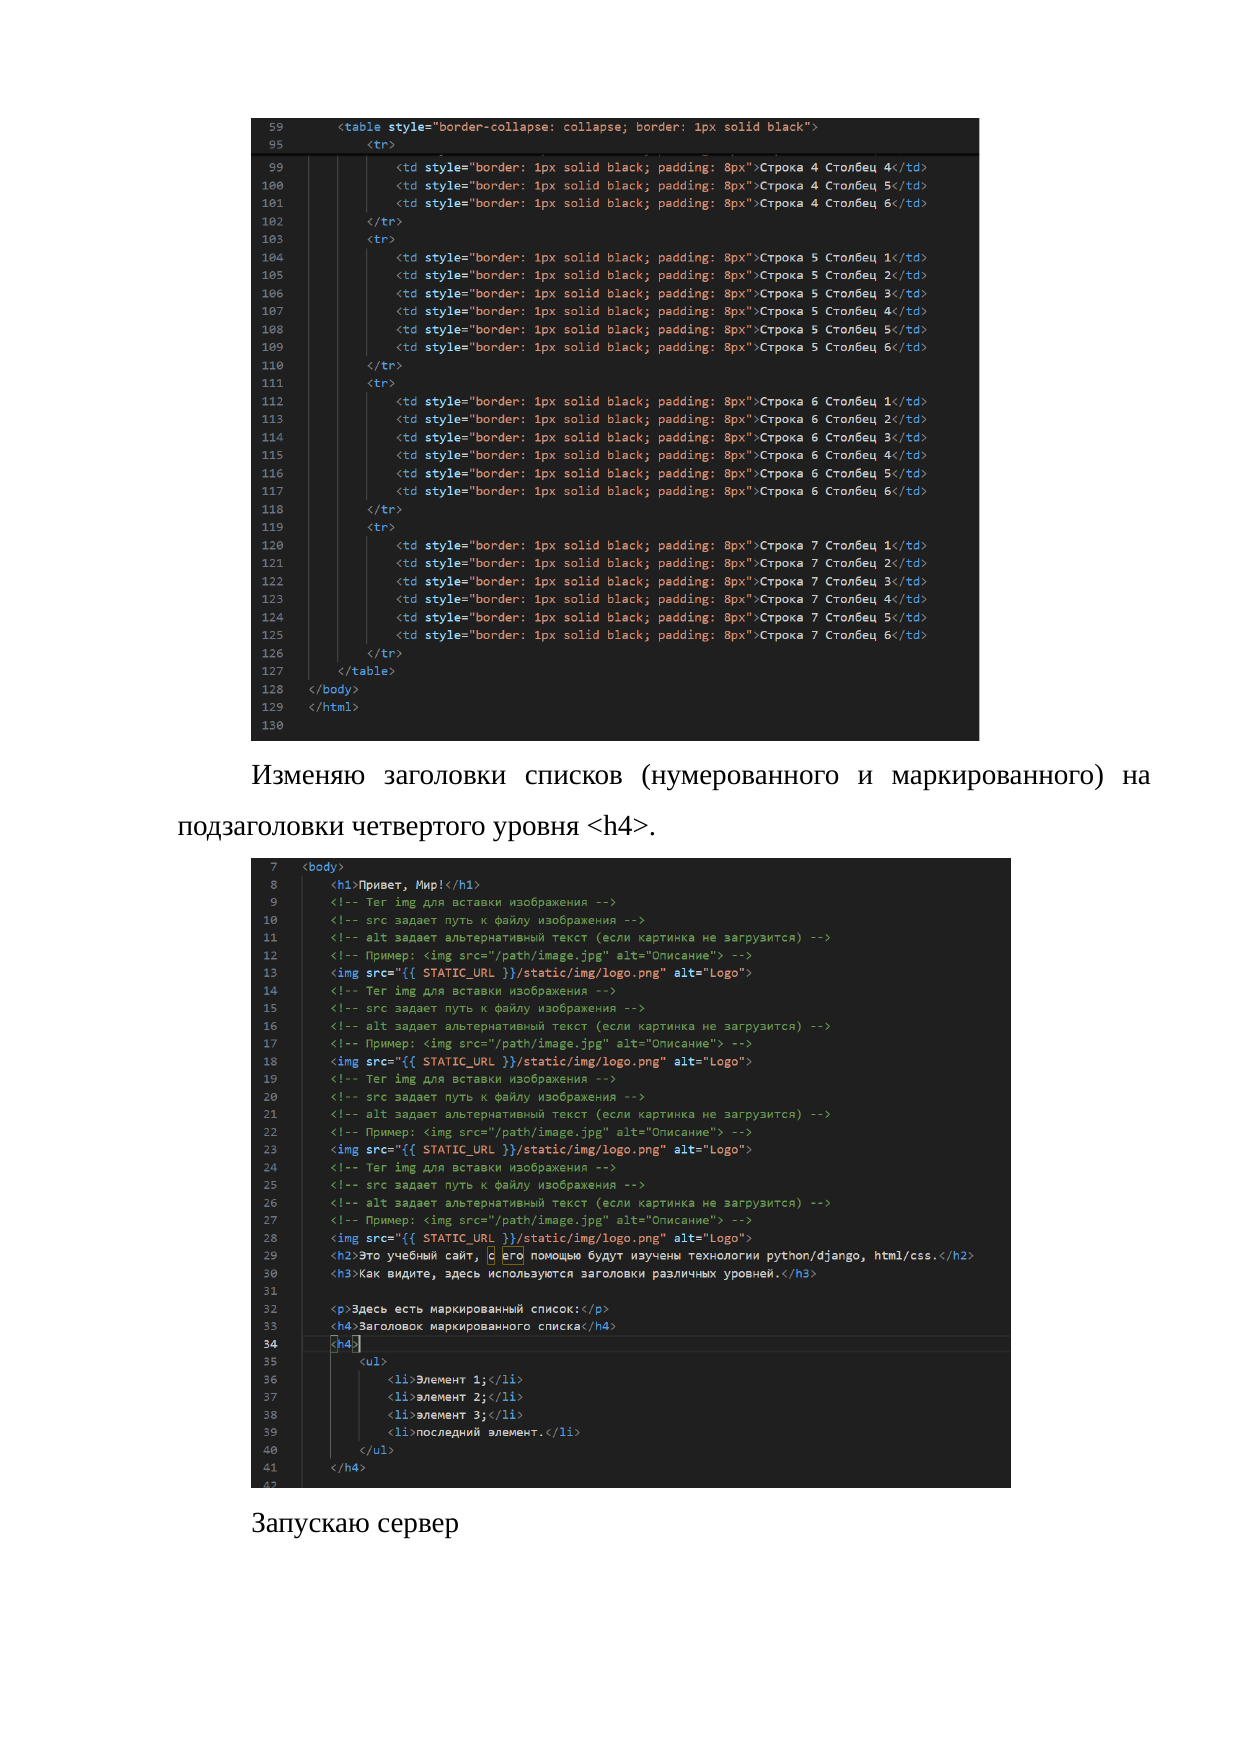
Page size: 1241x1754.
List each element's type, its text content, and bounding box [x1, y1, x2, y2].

picture [251, 858, 1011, 1488]
text Запускаю сервер [177, 1505, 1152, 1538]
text Изменяю заголовки списков (нумерованного и маркированного) на подзаголовки четвертого уровня <h4>. [177, 757, 1152, 841]
picture [251, 118, 980, 741]
